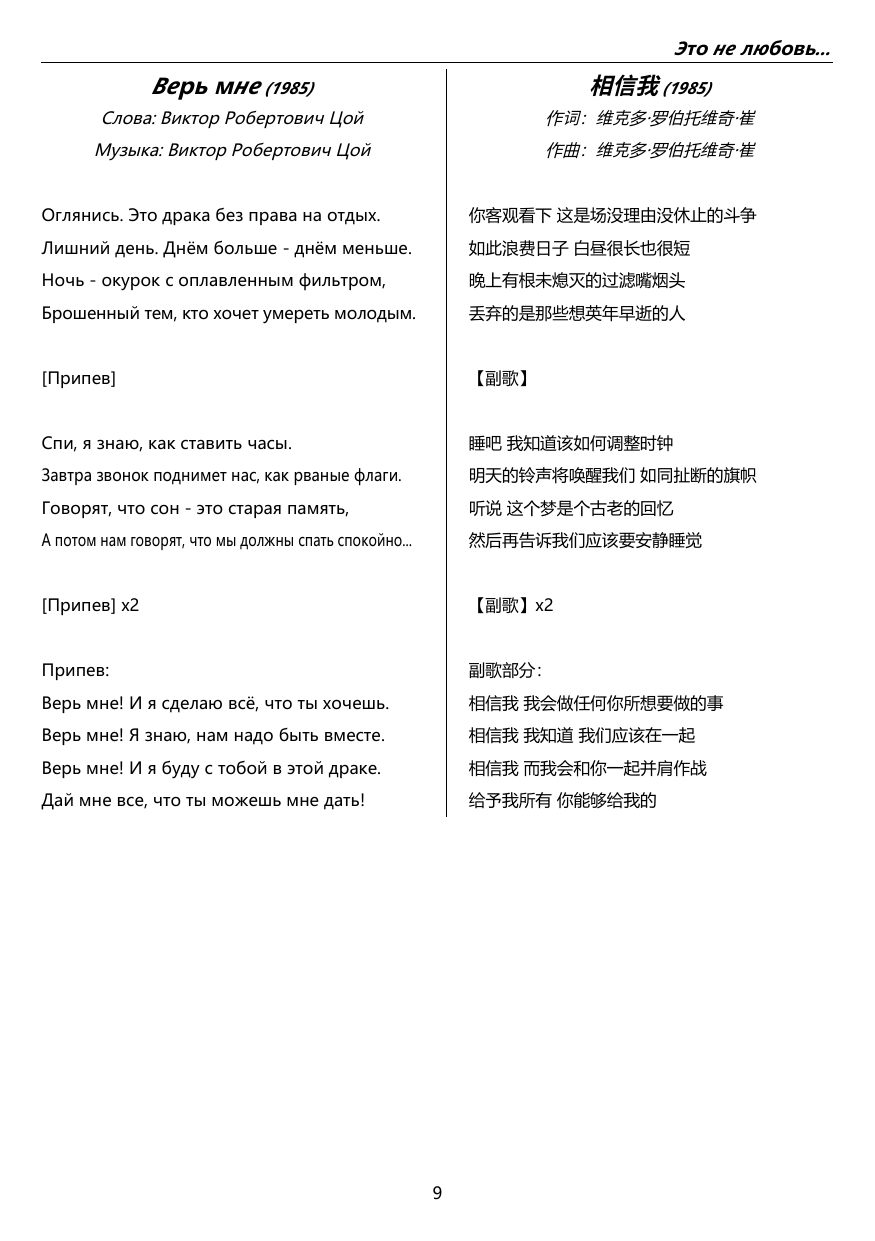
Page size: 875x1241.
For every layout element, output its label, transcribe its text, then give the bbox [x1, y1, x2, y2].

text Припев: [41, 654, 424, 687]
text [Припев] x2 [41, 589, 424, 622]
text 副歌部分： [468, 654, 833, 687]
text А потом нам говорят, что мы должны спать спокойно... [41, 524, 424, 557]
text Музыка: Виктор Робертович Цой [41, 134, 424, 167]
text 晚上有根未熄灭的过滤嘴烟头 [468, 264, 833, 297]
text Оглянись. Это драка без права на отдых. [41, 199, 424, 232]
text 听说 这个梦是个古老的回忆 [468, 492, 833, 524]
text Брошенный тем, кто хочет умереть молодым. [41, 297, 424, 329]
text [Припев] [41, 362, 424, 394]
text 给予我所有 你能够给我的 [468, 784, 833, 817]
text 然后再告诉我们应该要安静睡觉 [468, 524, 833, 557]
text 明天的铃声将唤醒我们 如同扯断的旗帜 [468, 459, 833, 492]
text Верь мне! И я сделаю всё, что ты хочешь. [41, 687, 424, 719]
text Верь мне! И я буду с тобой в этой драке. [41, 752, 424, 784]
text Лишний день. Днём больше - днём меньше. [41, 232, 424, 264]
text Спи, я знаю, как ставить часы. [41, 427, 424, 459]
text 【副歌】 [468, 362, 833, 394]
text Завтра звонок поднимет нас, как рваные флаги. [41, 459, 424, 492]
text 相信我 而我会和你一起并肩作战 [468, 752, 833, 784]
text 你客观看下 这是场没理由没休止的斗争 [468, 199, 833, 232]
text 【副歌】x2 [468, 589, 833, 622]
text 作词：维克多·罗伯托维奇·崔 [468, 102, 833, 134]
text 相信我 我知道 我们应该在一起 [468, 719, 833, 752]
text 睡吧 我知道该如何调整时钟 [468, 427, 833, 459]
text 相信我 (1985) [468, 69, 833, 102]
text Дай мне все, что ты можешь мне дать! [41, 784, 424, 817]
text Ночь - окурок с оплавленным фильтром, [41, 264, 424, 297]
text Верь мне! Я знаю, нам надо быть вместе. [41, 719, 424, 752]
text 相信我 我会做任何你所想要做的事 [468, 687, 833, 719]
text 丢弃的是那些想英年早逝的人 [468, 297, 833, 329]
text Слова: Виктор Робертович Цой [41, 102, 424, 134]
text Говорят, что сон - это старая память, [41, 492, 424, 524]
text 作曲：维克多·罗伯托维奇·崔 [468, 134, 833, 167]
text 如此浪费日子 白昼很长也很短 [468, 232, 833, 264]
text Верь мне (1985) [41, 69, 424, 102]
